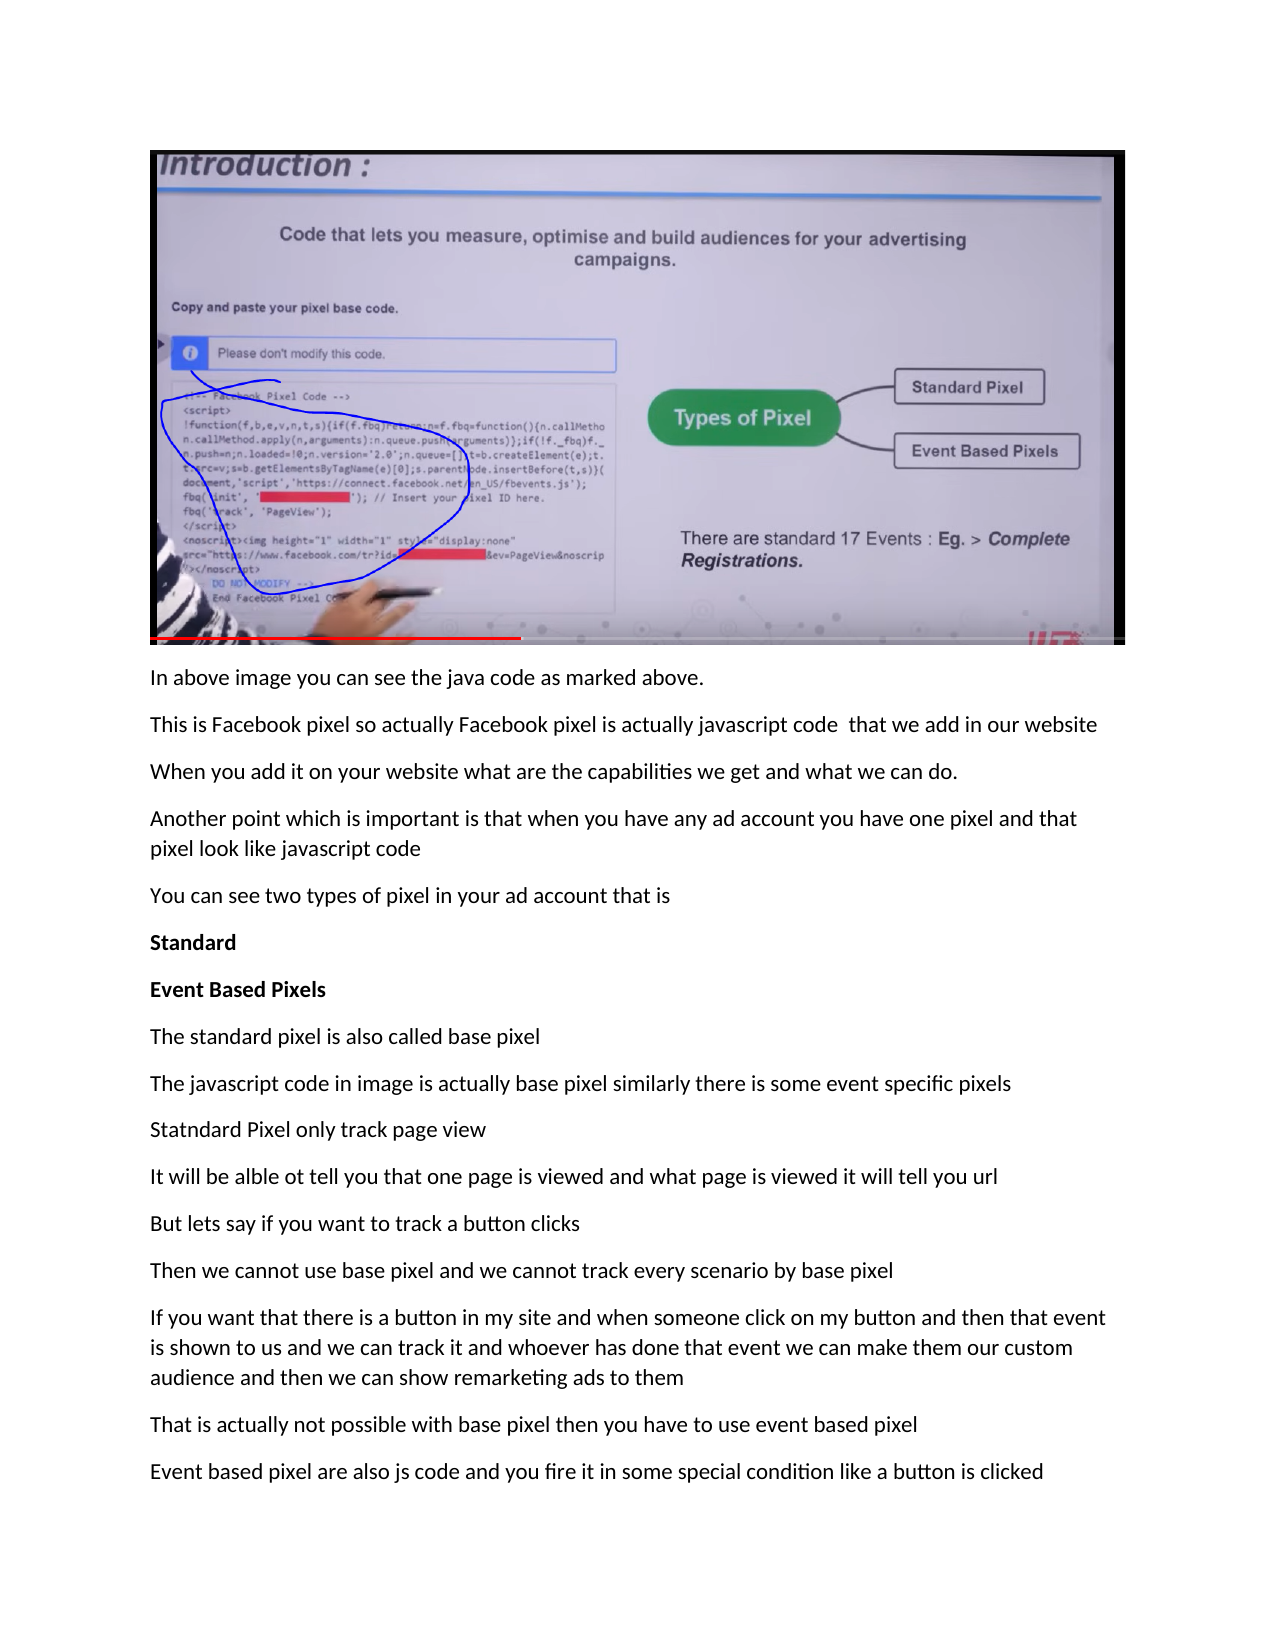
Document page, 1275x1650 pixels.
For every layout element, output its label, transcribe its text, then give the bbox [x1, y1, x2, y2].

text In above image you can see the java code as marked above. [150, 663, 1125, 691]
text If you want that there is a button in my site and when someone click on my button and then that event is shown to us and we can track it and whoever has done that event we can make them our custom audience and then we can show remarketing ads to them [150, 1303, 1125, 1391]
text Another point which is important is that when you have any ad account you have one pixel and that pixel look like javascript code [150, 804, 1125, 862]
text It will be alble ot tell you that one page is viewed and what page is viewed it will tell you url [150, 1162, 1125, 1190]
text Event based pixel are also js code and you fire it in some special condition like a button is clicked [150, 1457, 1125, 1485]
picture [150, 150, 1125, 645]
text That is actually not possible with base pixel then you have to use event based pixel [150, 1410, 1125, 1438]
text The standard pixel is also called base pixel [150, 1022, 1125, 1050]
text Standard [150, 928, 1125, 956]
text Event Based Pixels [150, 975, 1125, 1003]
text When you add it on your website what are the capabilities we get and what we can do. [150, 757, 1125, 785]
text The javascript code in image is actually base pixel similarly there is some event specific pixels [150, 1069, 1125, 1097]
text But lets say if you want to track a button clicks [150, 1209, 1125, 1237]
text Statndard Pixel only track page view [150, 1116, 1125, 1143]
text You can see two types of pixel in your ad account that is [150, 881, 1125, 909]
text Then we cannot use base pixel and we cannot track every scenario by base pixel [150, 1256, 1125, 1284]
text This is Facebook pixel so actually Facebook pixel is actually javascript code that we add in our website [150, 710, 1125, 738]
